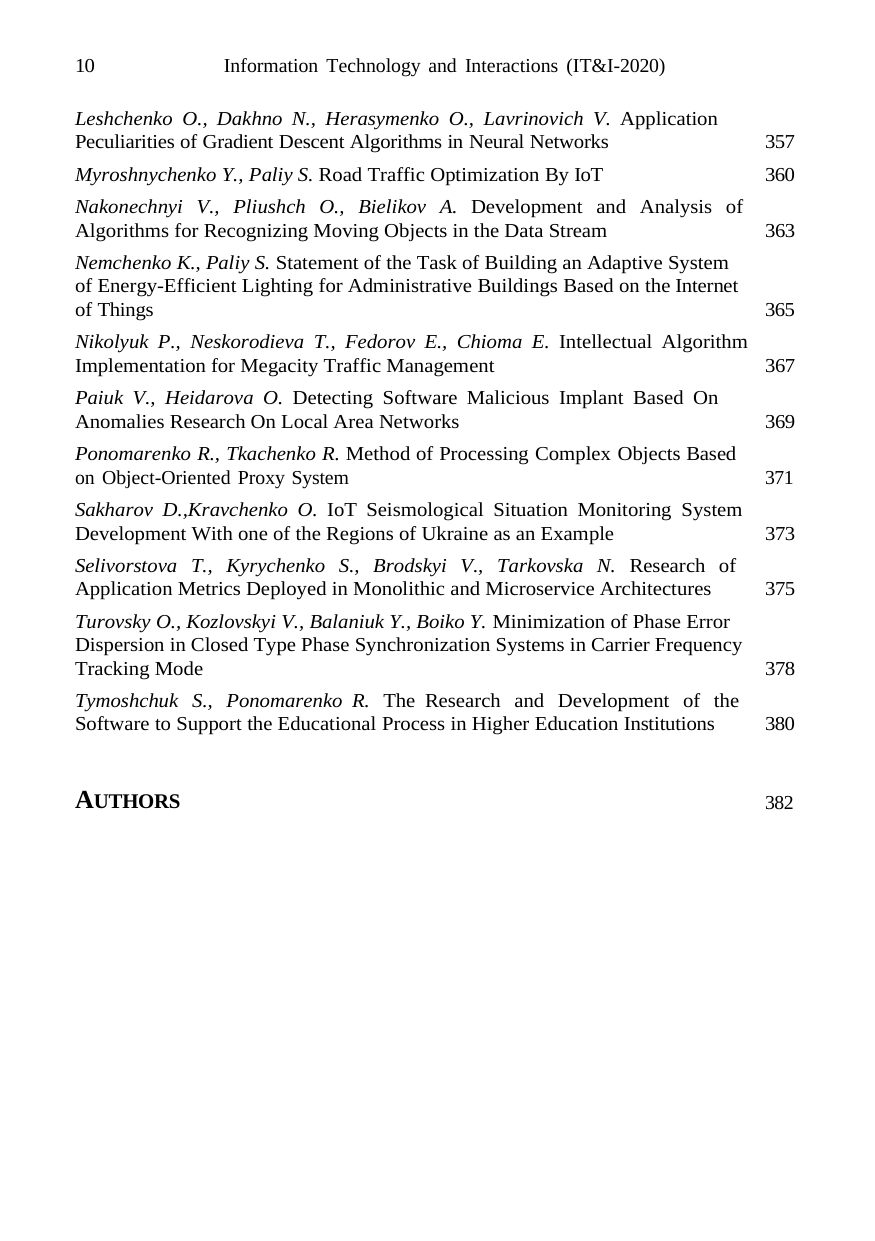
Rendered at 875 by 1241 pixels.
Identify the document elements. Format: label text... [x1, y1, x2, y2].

text Ponomarenko R., Tkachenko R. Method of Processing Complex Objects Based [75, 442, 816, 465]
text Selivorstova T., Kyrychenko S., Brodskyi V., Tarkovska N. Research of Application Metrics Deployed in Monolithic and Microservice Architectures 375 [75, 553, 796, 600]
text Nakonechnyi V., Pliushch O., Bielikov A. Development and Analysis of Algorithms for Recognizing Moving Objects in the Data Stream 363 [75, 195, 796, 241]
text Turovsky O., Kozlovskyi V., Balaniuk Y., Boiko Y. Minimization of Phase Error Dispersion in Closed Type Phase Synchronization Systems in Carrier Frequency Tracking Mode 378 [75, 610, 796, 679]
text Nemchenko K., Paliy S. Statement of the Task of Building an Adaptive System of Energy-Efficient Lighting for Administrative Buildings Based on the Internet [75, 251, 744, 297]
text Myroshnychenko Y., Paliy S. Road Traffic Optimization By IoT 360 [75, 163, 816, 186]
text Sakharov D.,Kravchenko O. IoT Seismological Situation Monitoring System Development With one of the Regions of Ukraine as an Example 373 [75, 498, 796, 544]
text Nikolyuk P., Neskorodieva T., Fedorov E., Chioma E. Intellectual Algorithm Implementation for Megacity Traffic Management 367 [75, 331, 796, 377]
text Tymoshchuk S., Ponomarenko R. The Research and Development of the Software to Support the Educational Process in Higher Education Institutions 380 [75, 689, 796, 735]
text Leshchenko O., Dakhno N., Herasymenko O., Lavrinovich V. Application Peculiarities of Gradient Descent Algorithms in Neural Networks 357 [75, 107, 796, 153]
text of Things 365 [75, 298, 816, 321]
text on Object-Oriented Proxy System 371 [75, 466, 816, 488]
text Paiuk V., Heidarova O. Detecting Software Malicious Implant Based On Anomalies Research On Local Area Networks 369 [75, 386, 796, 433]
text AUTHORS 382 [75, 784, 816, 815]
